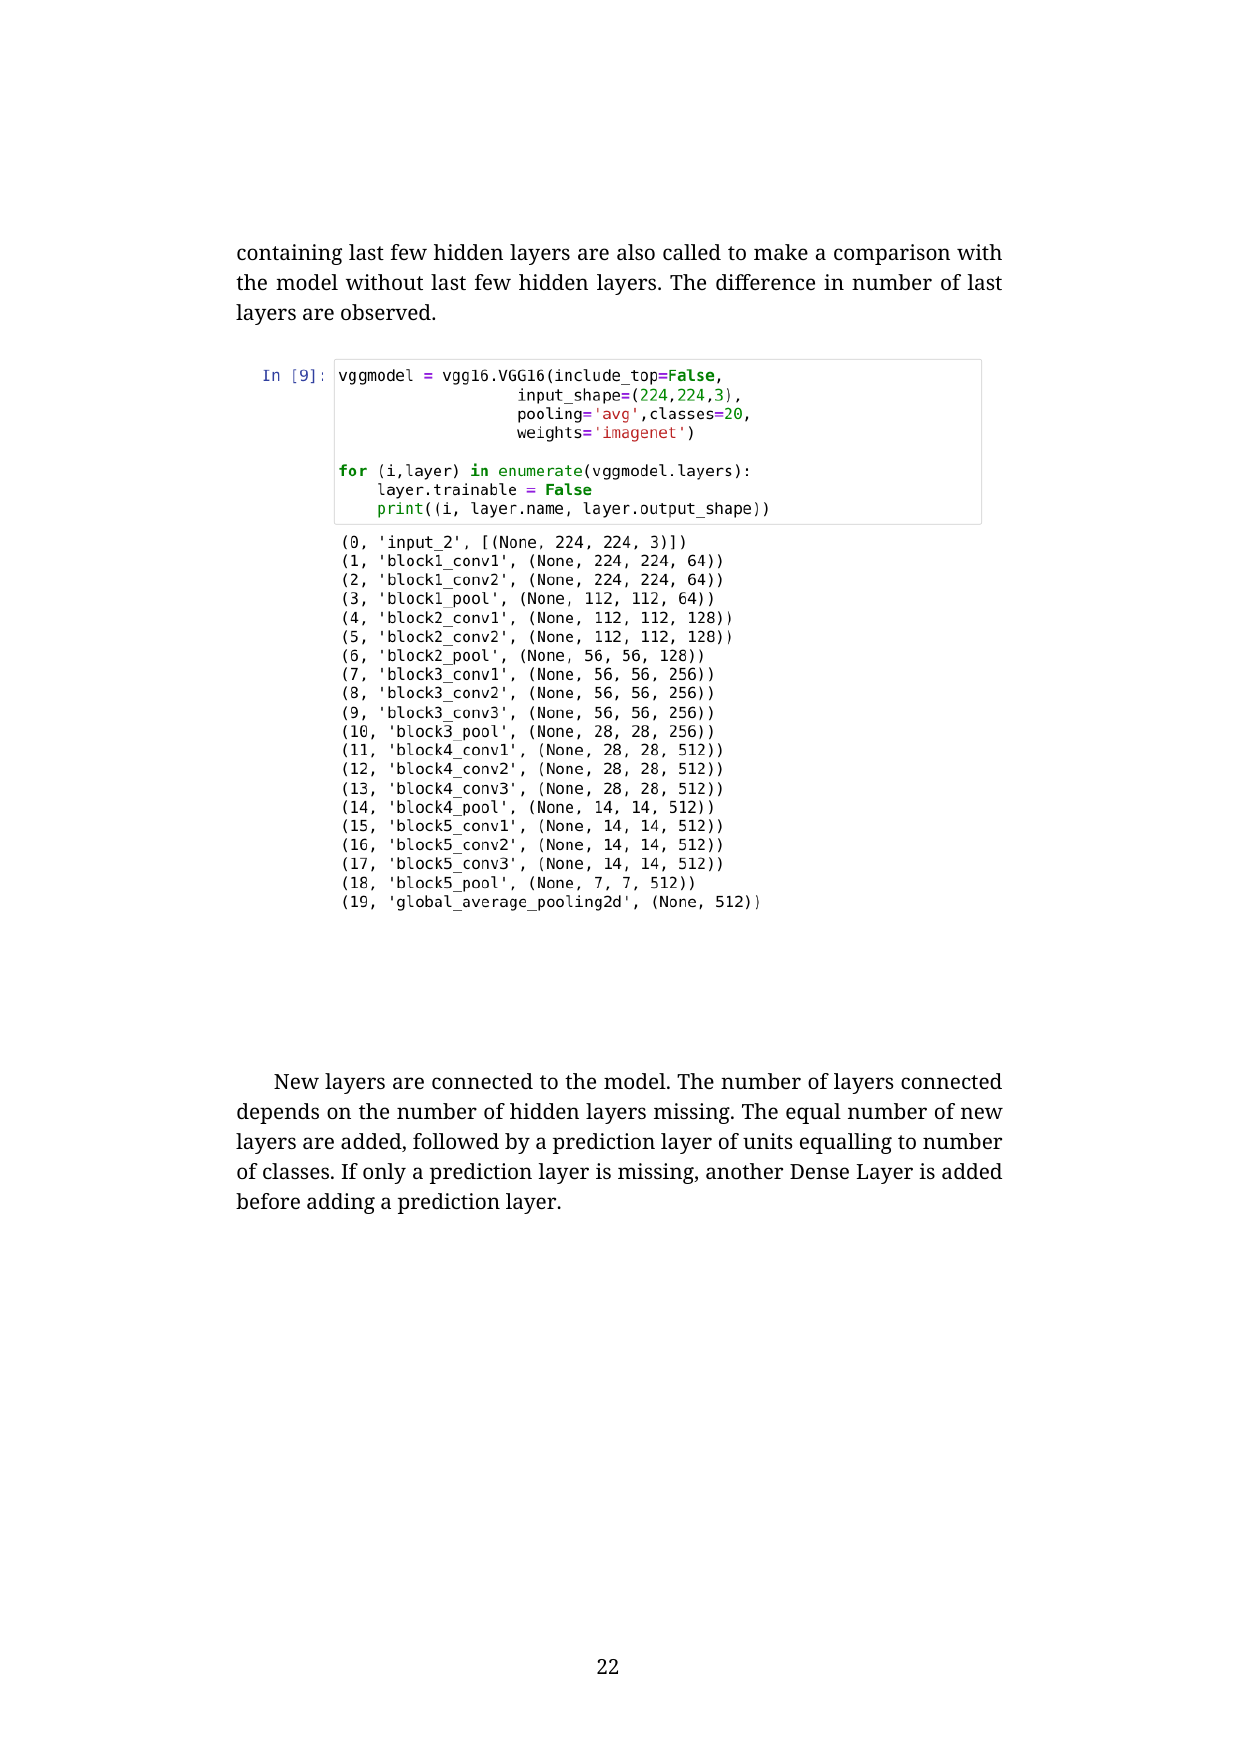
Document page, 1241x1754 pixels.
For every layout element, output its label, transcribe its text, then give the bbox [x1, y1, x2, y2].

text New layers are connected to the model. The number of layers connected depends on the number of hidden layers missing. The equal number of new layers are added, followed by a prediction layer of units equalling to number of classes. If only a prediction layer is missing, another Dense Layer is added before adding a prediction layer. [236, 1065, 1004, 1215]
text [236, 236, 1004, 326]
picture [236, 356, 1004, 1006]
